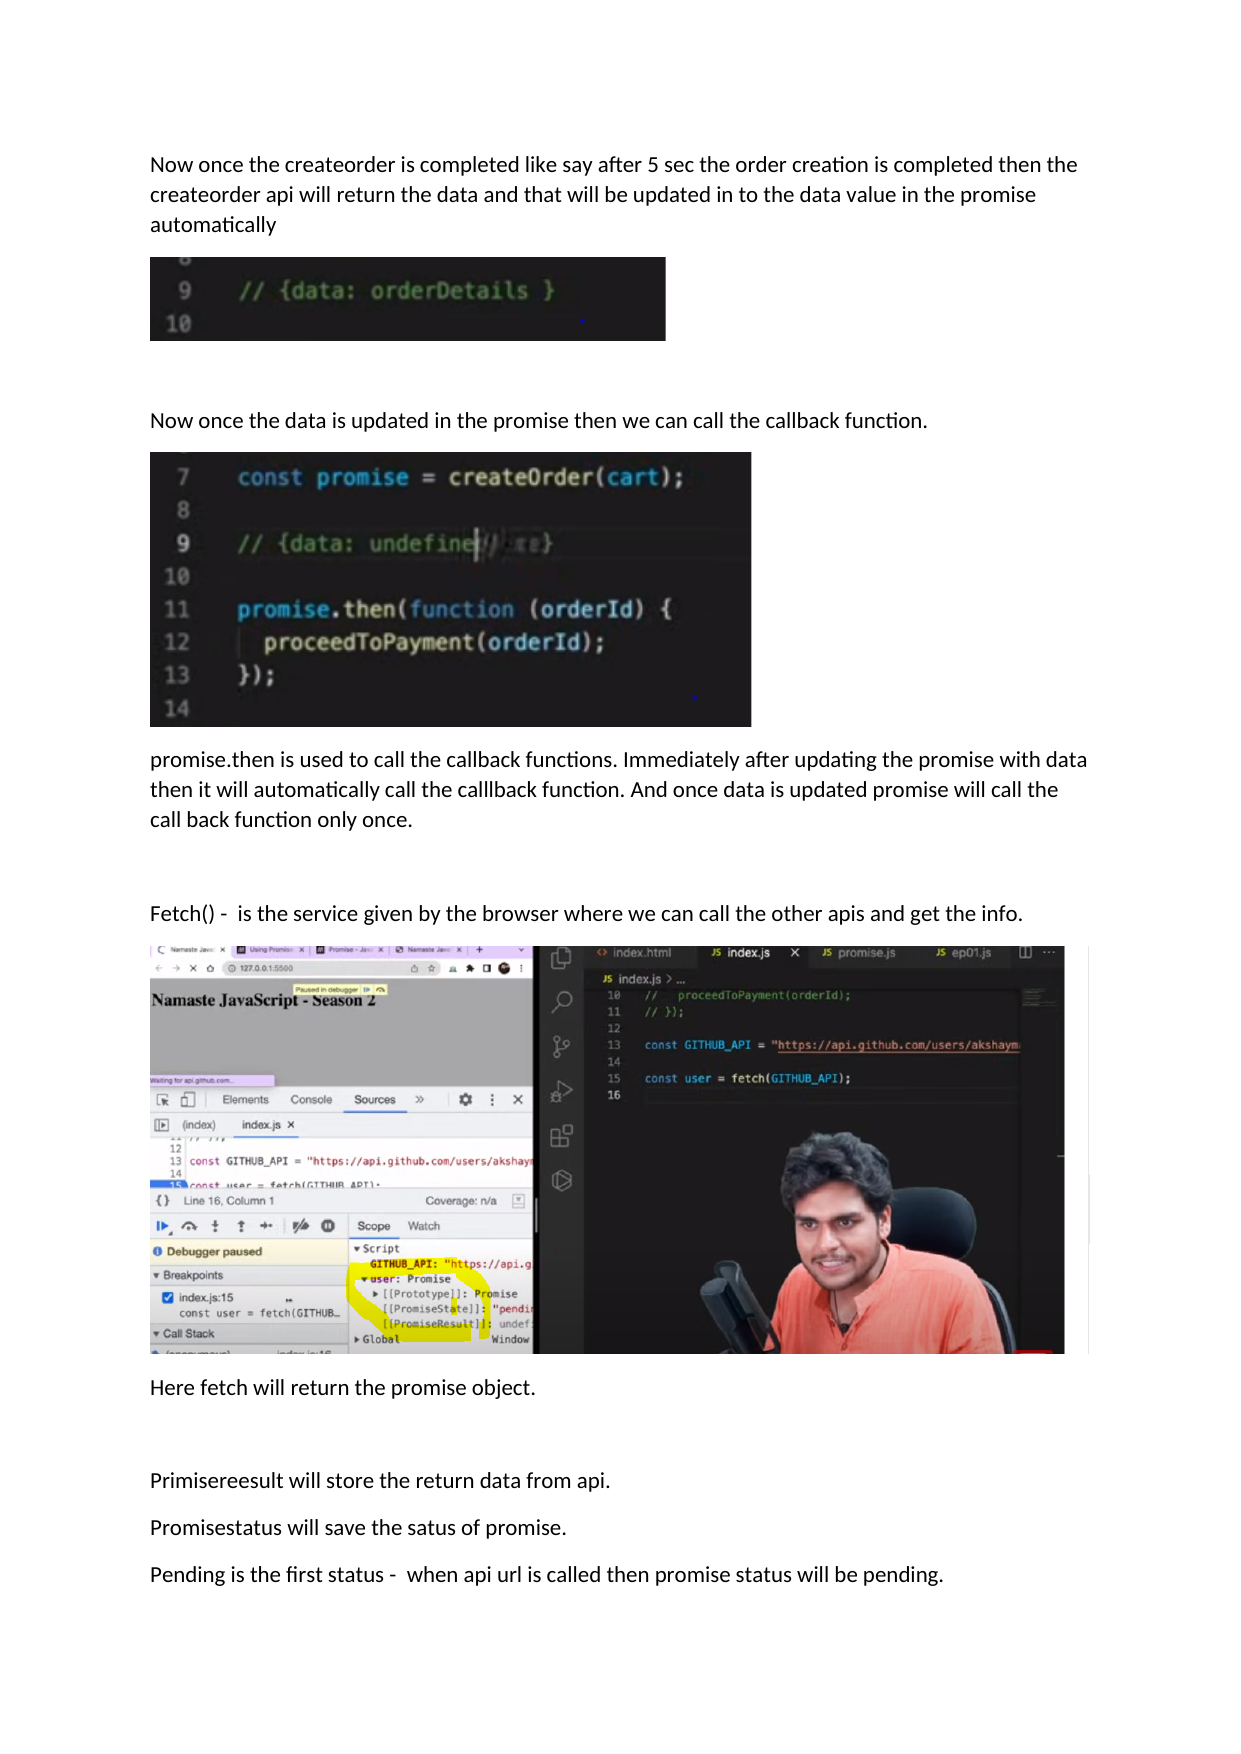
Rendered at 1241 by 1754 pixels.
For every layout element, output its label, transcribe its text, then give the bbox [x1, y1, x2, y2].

text Promisestatus will save the satus of promise. [150, 1513, 1090, 1541]
picture [150, 946, 1091, 1354]
text Here fetch will return the promise object. [150, 1373, 1090, 1401]
text Fetch() - is the service given by the browser where we can call the other apis and get the info. [150, 899, 1090, 927]
text promise.then is used to call the callback functions. Immediately after updating the promise with data then it will automatically call the calllback function. And once data is updated promise will call the call back function only once. [150, 745, 1090, 833]
text Now once the createorder is completed like say after 5 sec the order creation is completed then the createorder api will return the data and that will be updated in to the data value in the promise automatically [150, 150, 1090, 238]
picture [150, 452, 752, 727]
picture [150, 257, 666, 341]
text Primisereesult will store the return data from api. [150, 1466, 1090, 1494]
text Pending is the first status - when api url is called then promise status will be pending. [150, 1560, 1090, 1588]
text Now once the data is updated in the promise then we can call the callback function. [150, 406, 1090, 434]
